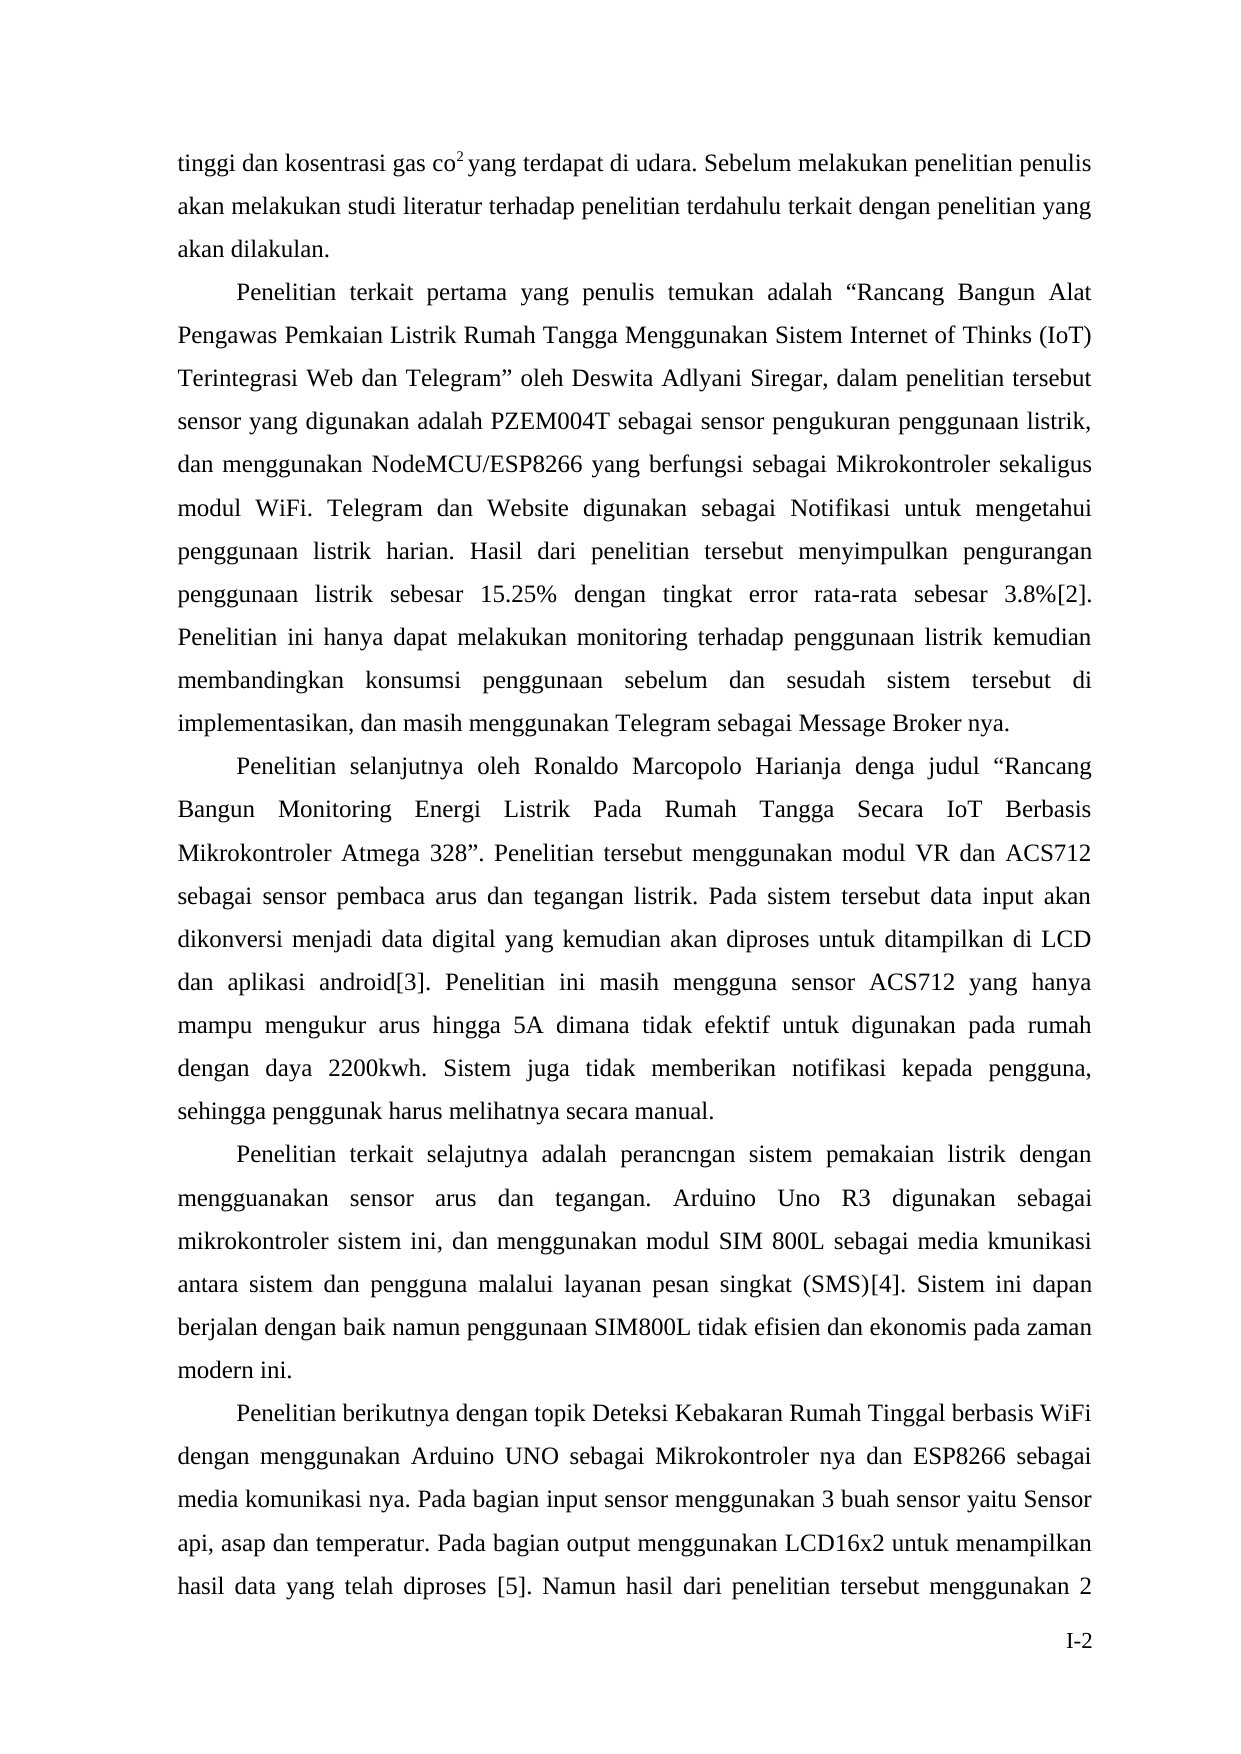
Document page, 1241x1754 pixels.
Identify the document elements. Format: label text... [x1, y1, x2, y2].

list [177, 1398, 1092, 1599]
list Penelitian selanjutnya oleh Ronaldo Marcopolo Harianja denga judul “Rancang Bangun Monitoring Energi Listrik Pada Rumah Tangga Secara IoT Berbasis Mikrokontroler Atmega 328”. Penelitian tersebut menggunakan modul VR dan ACS712 sebagai sensor pembaca arus dan tegangan listrik. Pada sistem tersebut data input akan dikonversi menjadi data digital yang kemudian akan diproses untuk ditampilkan di LCD dan aplikasi android. Penelitian ini masih mengguna sensor ACS712 yang hanya mampu mengukur arus hingga 5A dimana tidak efektif untuk digunakan pada rumah dengan daya 2200kwh. Sistem juga tidak memberikan notifikasi kepada pengguna, sehingga penggunak harus melihatnya secara manual. [177, 751, 1092, 1125]
list Penelitian terkait pertama yang penulis temukan adalah “Rancang Bangun Alat Pengawas Pemkaian Listrik Rumah Tangga Menggunakan Sistem Internet of Thinks (IoT) Terintegrasi Web dan Telegram” oleh Deswita Adlyani Siregar, dalam penelitian tersebut sensor yang digunakan adalah PZEM004T sebagai sensor pengukuran penggunaan listrik, dan menggunakan NodeMCU/ESP8266 yang berfungsi sebagai Mikrokontroler sekaligus modul WiFi. Telegram dan Website digunakan sebagai Notifikasi untuk mengetahui penggunaan listrik harian. Hasil dari penelitian tersebut menyimpulkan pengurangan penggunaan listrik sebesar 15.25% dengan tingkat error rata-rata sebesar 3.8%. Penelitian ini hanya dapat melakukan monitoring terhadap penggunaan listrik kemudian membandingkan konsumsi penggunaan sebelum dan sesudah sistem tersebut di implementasikan, dan masih menggunakan Telegram sebagai Message Broker nya. [177, 277, 1092, 737]
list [177, 148, 1092, 263]
list Penelitian terkait selajutnya adalah perancngan sistem pemakaian listrik dengan mengguanakan sensor arus dan tegangan. Arduino Uno R3 digunakan sebagai mikrokontroler sistem ini, dan menggunakan modul SIM 800L sebagai media kmunikasi antara sistem dan pengguna malalui layanan pesan singkat (SMS). Sistem ini dapan berjalan dengan baik namun penggunaan SIM800L tidak efisien dan ekonomis pada zaman modern ini. [177, 1139, 1092, 1384]
